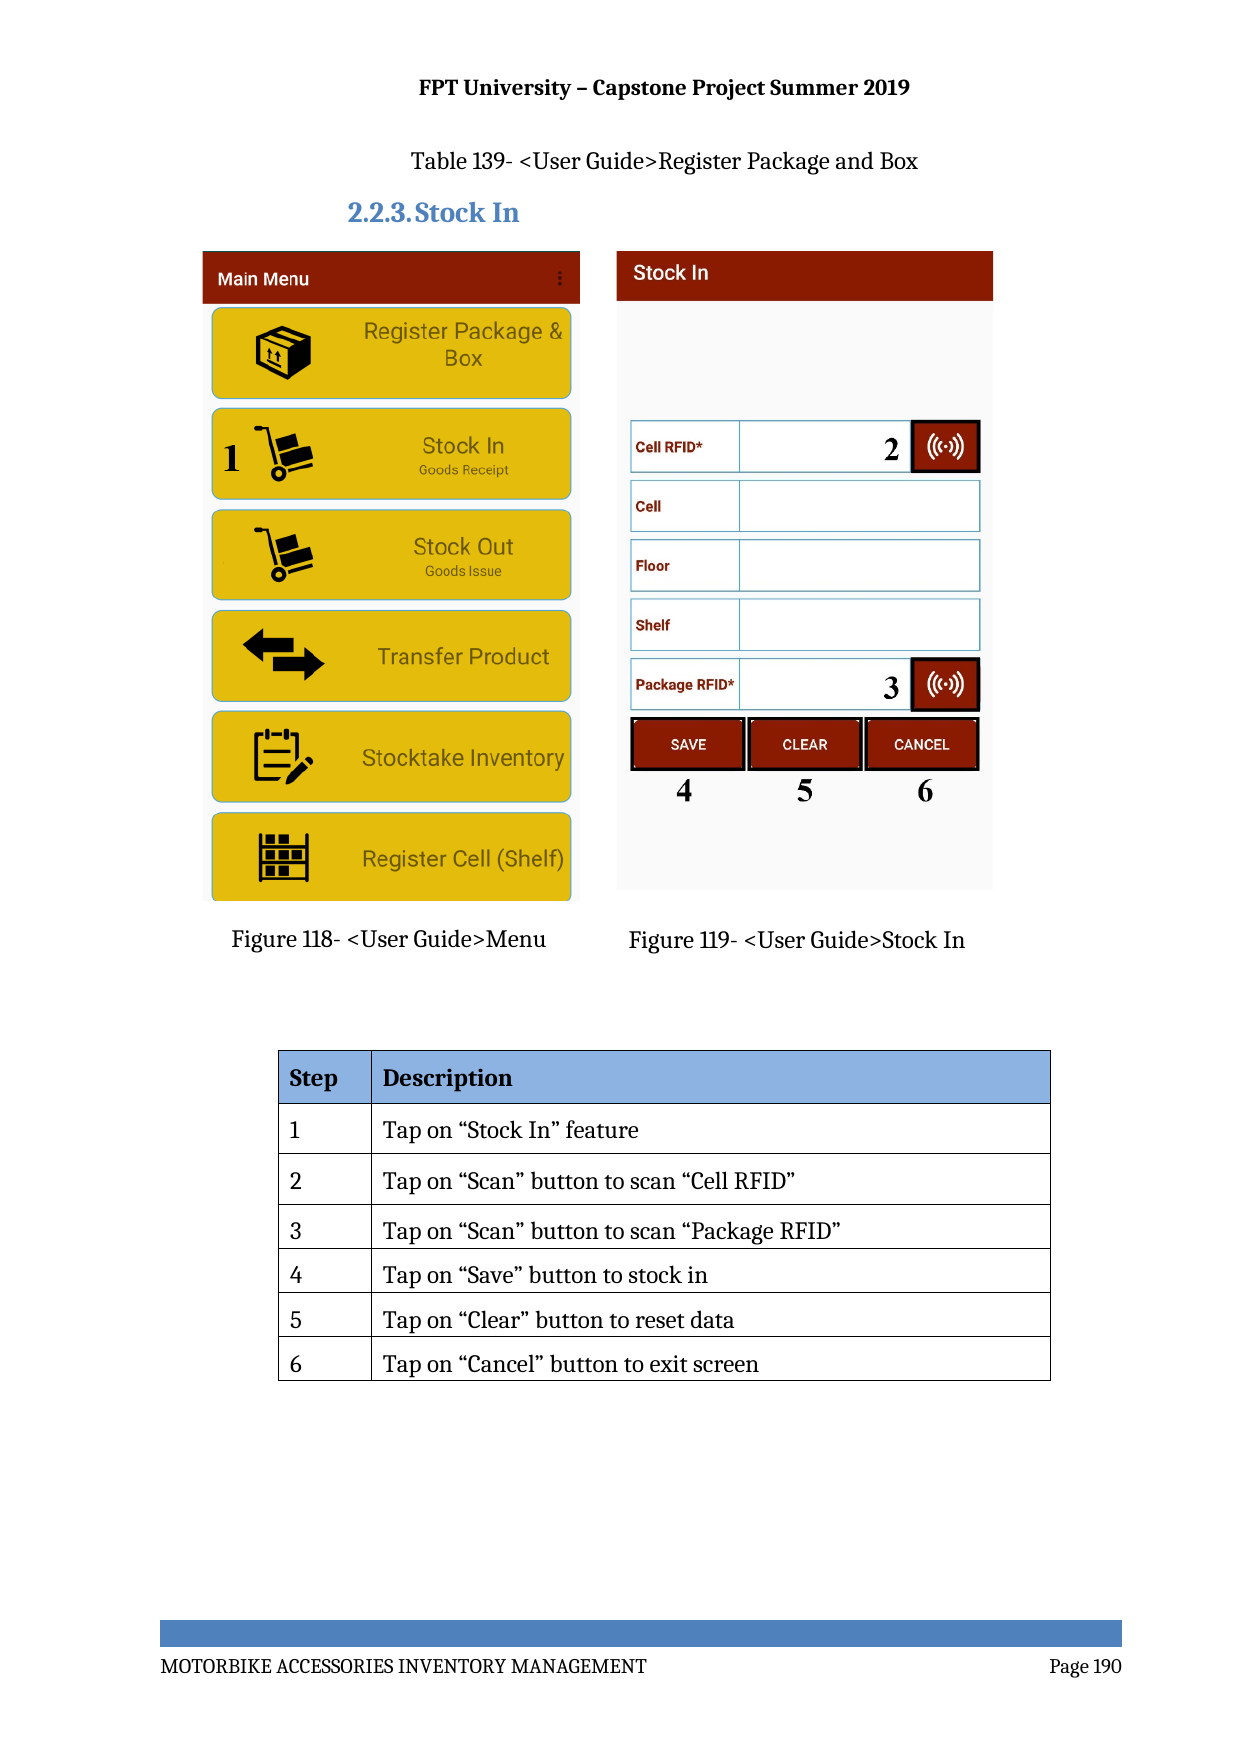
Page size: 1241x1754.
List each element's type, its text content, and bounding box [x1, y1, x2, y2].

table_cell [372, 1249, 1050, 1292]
picture [616, 251, 994, 890]
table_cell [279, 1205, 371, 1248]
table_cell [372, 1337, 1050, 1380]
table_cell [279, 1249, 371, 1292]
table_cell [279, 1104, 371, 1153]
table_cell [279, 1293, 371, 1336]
text Table 209- <User Guide>Register Package and Box [207, 147, 1122, 176]
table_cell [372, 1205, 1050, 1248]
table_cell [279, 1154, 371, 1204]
subtitle Stock In [348, 197, 1122, 230]
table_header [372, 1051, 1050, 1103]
picture [202, 251, 580, 901]
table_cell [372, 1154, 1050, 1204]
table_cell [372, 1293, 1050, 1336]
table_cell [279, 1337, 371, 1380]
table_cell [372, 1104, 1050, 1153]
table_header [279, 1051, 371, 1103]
